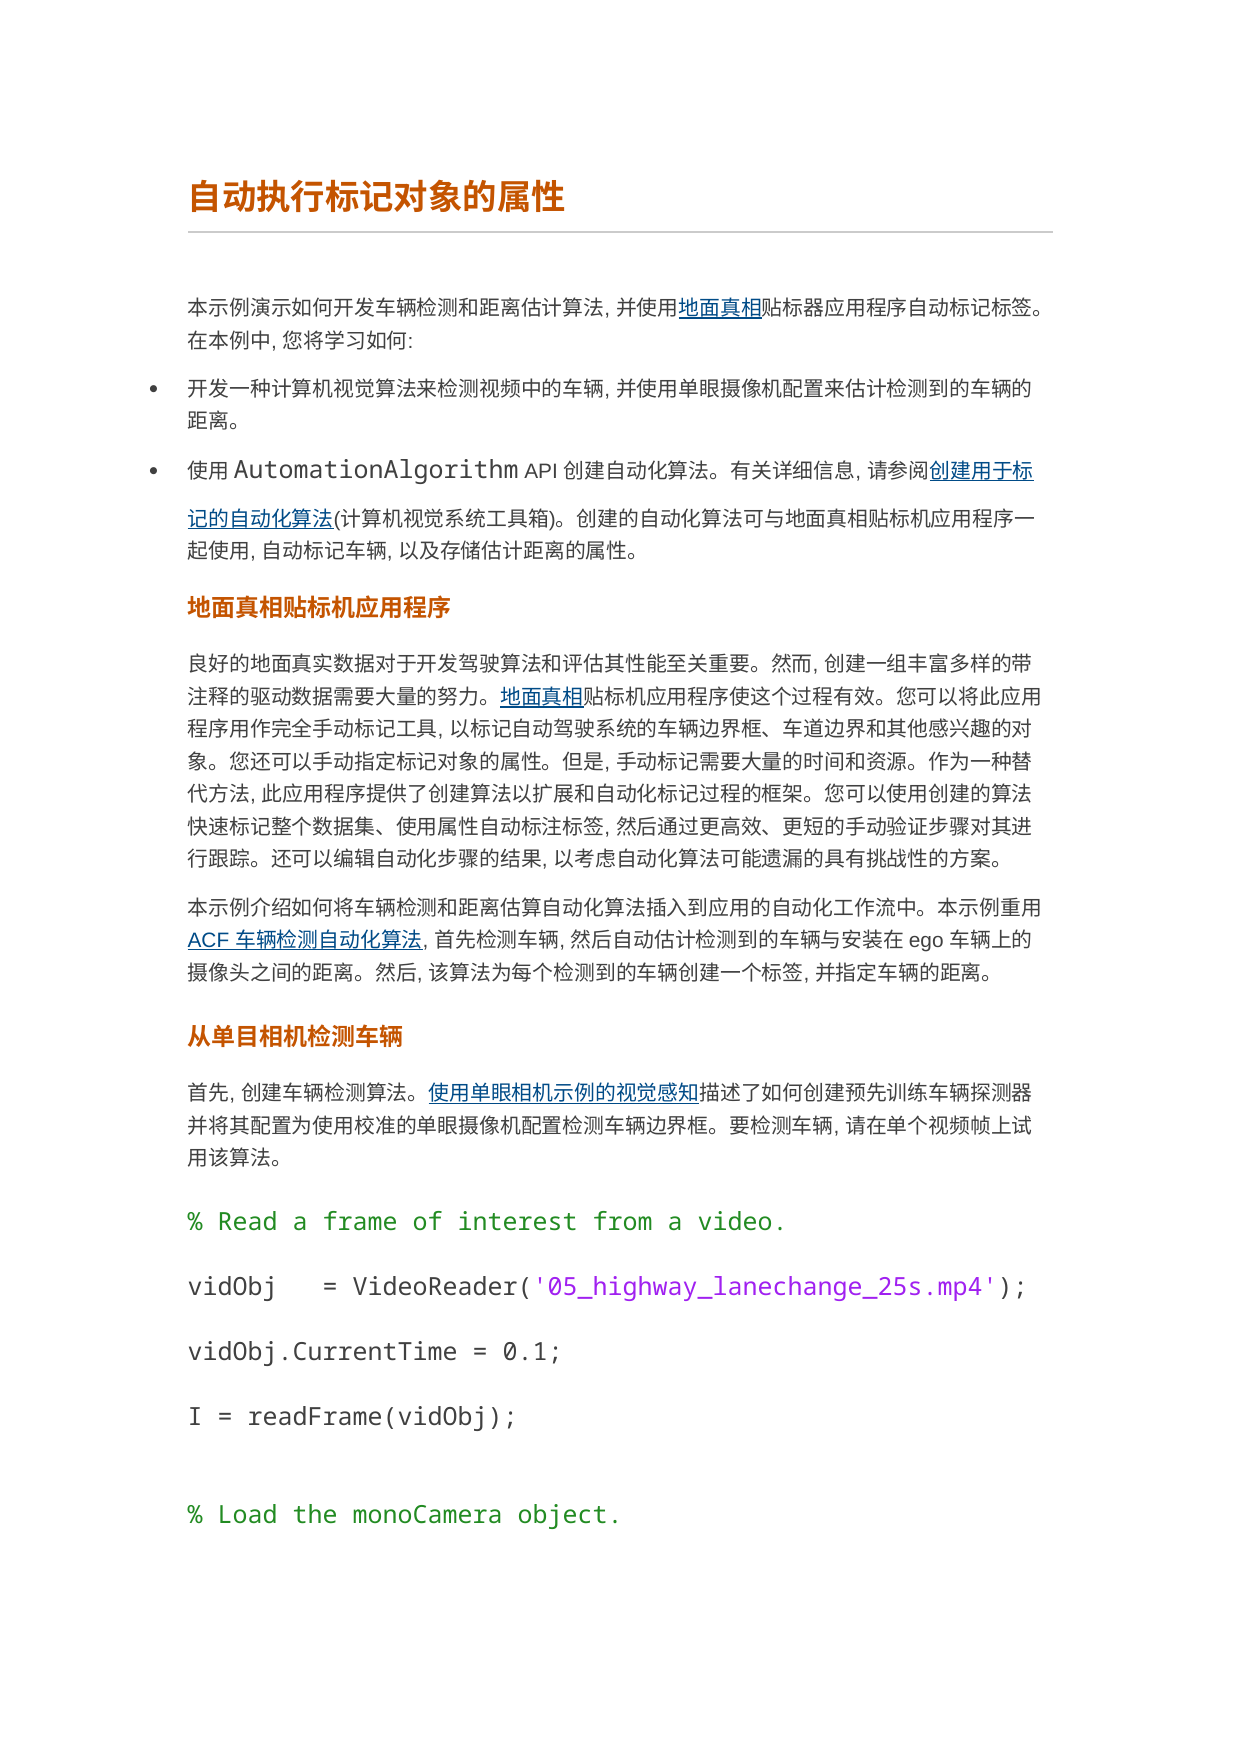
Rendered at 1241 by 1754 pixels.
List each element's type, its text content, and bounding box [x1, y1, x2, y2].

text vidObj.CurrentTime = 0.1; [187, 1319, 1053, 1384]
subtitle 地面真相贴标机应用程序 [187, 574, 1053, 639]
text I = readFrame(vidObj); [187, 1384, 1053, 1449]
text 良好的地面真实数据对于开发驾驶算法和评估其性能至关重要。然而, 创建一组丰富多样的带注释的驱动数据需要大量的努力。地面真相贴标机应用程序使这个过程有效。您可以将此应用程序用作完全手动标记工具, 以标记自动驾驶系统的车辆边界框、车道边界和其他感兴趣的对象。您还可以手动指定标记对象的属性。但是, 手动标记需要大量的时间和资源。作为一种替代方法, 此应用程序提供了创建算法以扩展和自动化标记过程的框架。您可以使用创建的算法快速标记整个数据集、使用属性自动标注标签, 然后通过更高效、更短的手动验证步骤对其进行跟踪。还可以编辑自动化步骤的结果, 以考虑自动化算法可能遗漏的具有挑战性的方案。 [187, 646, 1053, 874]
list 开发一种计算机视觉算法来检测视频中的车辆, 并使用单眼摄像机配置来估计检测到的车辆的距离。 [150, 371, 1053, 436]
text 本示例演示如何开发车辆检测和距离估计算法, 并使用地面真相贴标器应用程序自动标记标签。在本例中, 您将学习如何: [187, 290, 1053, 355]
text 本示例介绍如何将车辆检测和距离估算自动化算法插入到应用的自动化工作流中。本示例重用ACF 车辆检测自动化算法, 首先检测车辆, 然后自动估计检测到的车辆与安装在 ego 车辆上的摄像头之间的距离。然后, 该算法为每个检测到的车辆创建一个标签, 并指定车辆的距离。 [187, 889, 1053, 987]
list 使用AutomationAlgorithm API 创建自动化算法。有关详细信息, 请参阅创建用于标记的自动化算法(计算机视觉系统工具箱)。创建的自动化算法可与地面真相贴标机应用程序一起使用, 自动标记车辆, 以及存储估计距离的属性。 [150, 436, 1053, 566]
text vidObj = VideoReader('05_highway_lanechange_25s.mp4'); [187, 1254, 1053, 1319]
subtitle 自动执行标记对象的属性 [187, 162, 1053, 233]
subtitle 从单目相机检测车辆 [187, 1003, 1053, 1068]
text % Read a frame of interest from a video. [187, 1189, 1053, 1254]
text 首先, 创建车辆检测算法。使用单眼相机示例的视觉感知描述了如何创建预先训练车辆探测器并将其配置为使用校准的单眼摄像机配置检测车辆边界框。要检测车辆, 请在单个视频帧上试用该算法。 [187, 1076, 1053, 1173]
text % Load the monoCamera object. [187, 1481, 1053, 1546]
